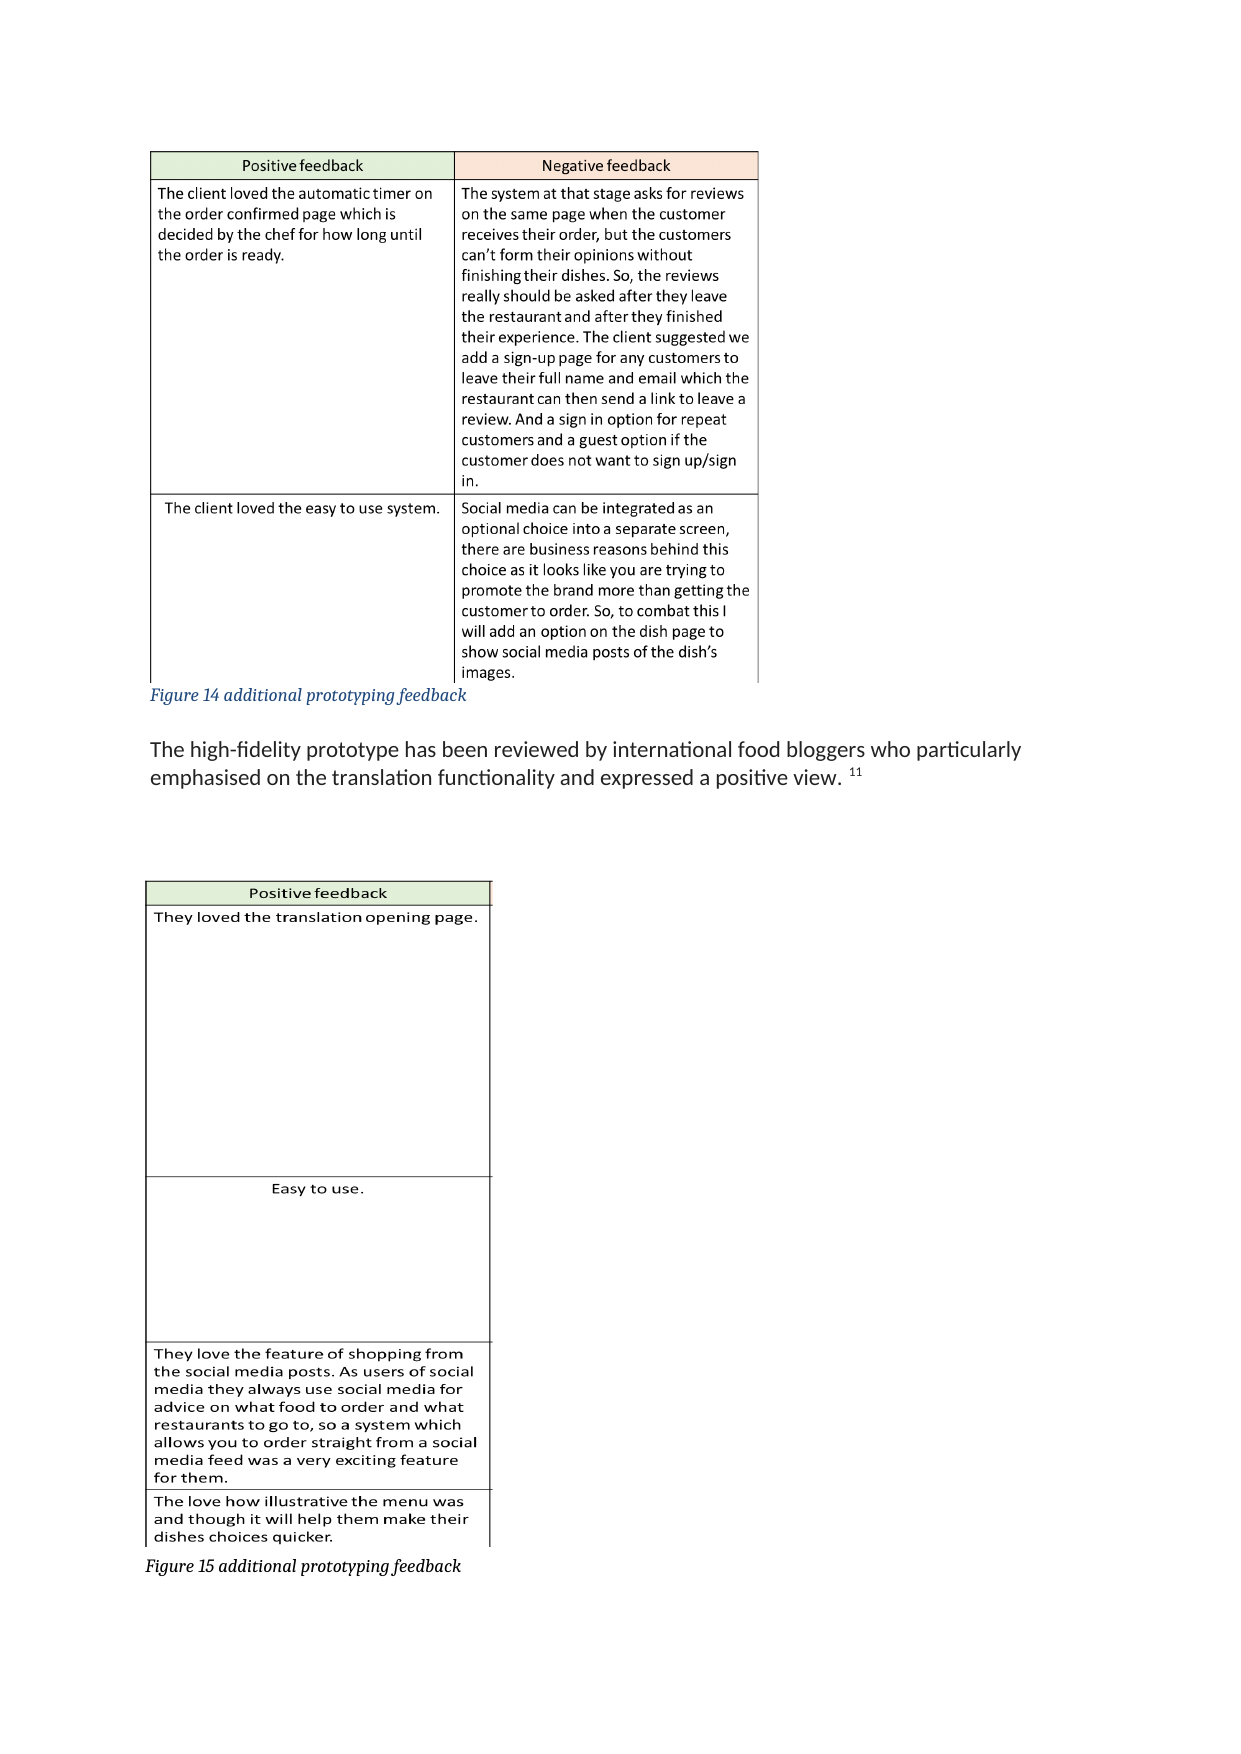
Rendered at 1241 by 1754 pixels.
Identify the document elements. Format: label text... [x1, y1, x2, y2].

text The high-fidelity prototype has been reviewed by international food bloggers who particularly emphasised on the translation functionality and expressed a positive view. 11 [150, 735, 1090, 791]
picture [150, 150, 759, 683]
picture [145, 879, 493, 1547]
text Figure 14 additional prototyping feedback [150, 685, 1090, 706]
